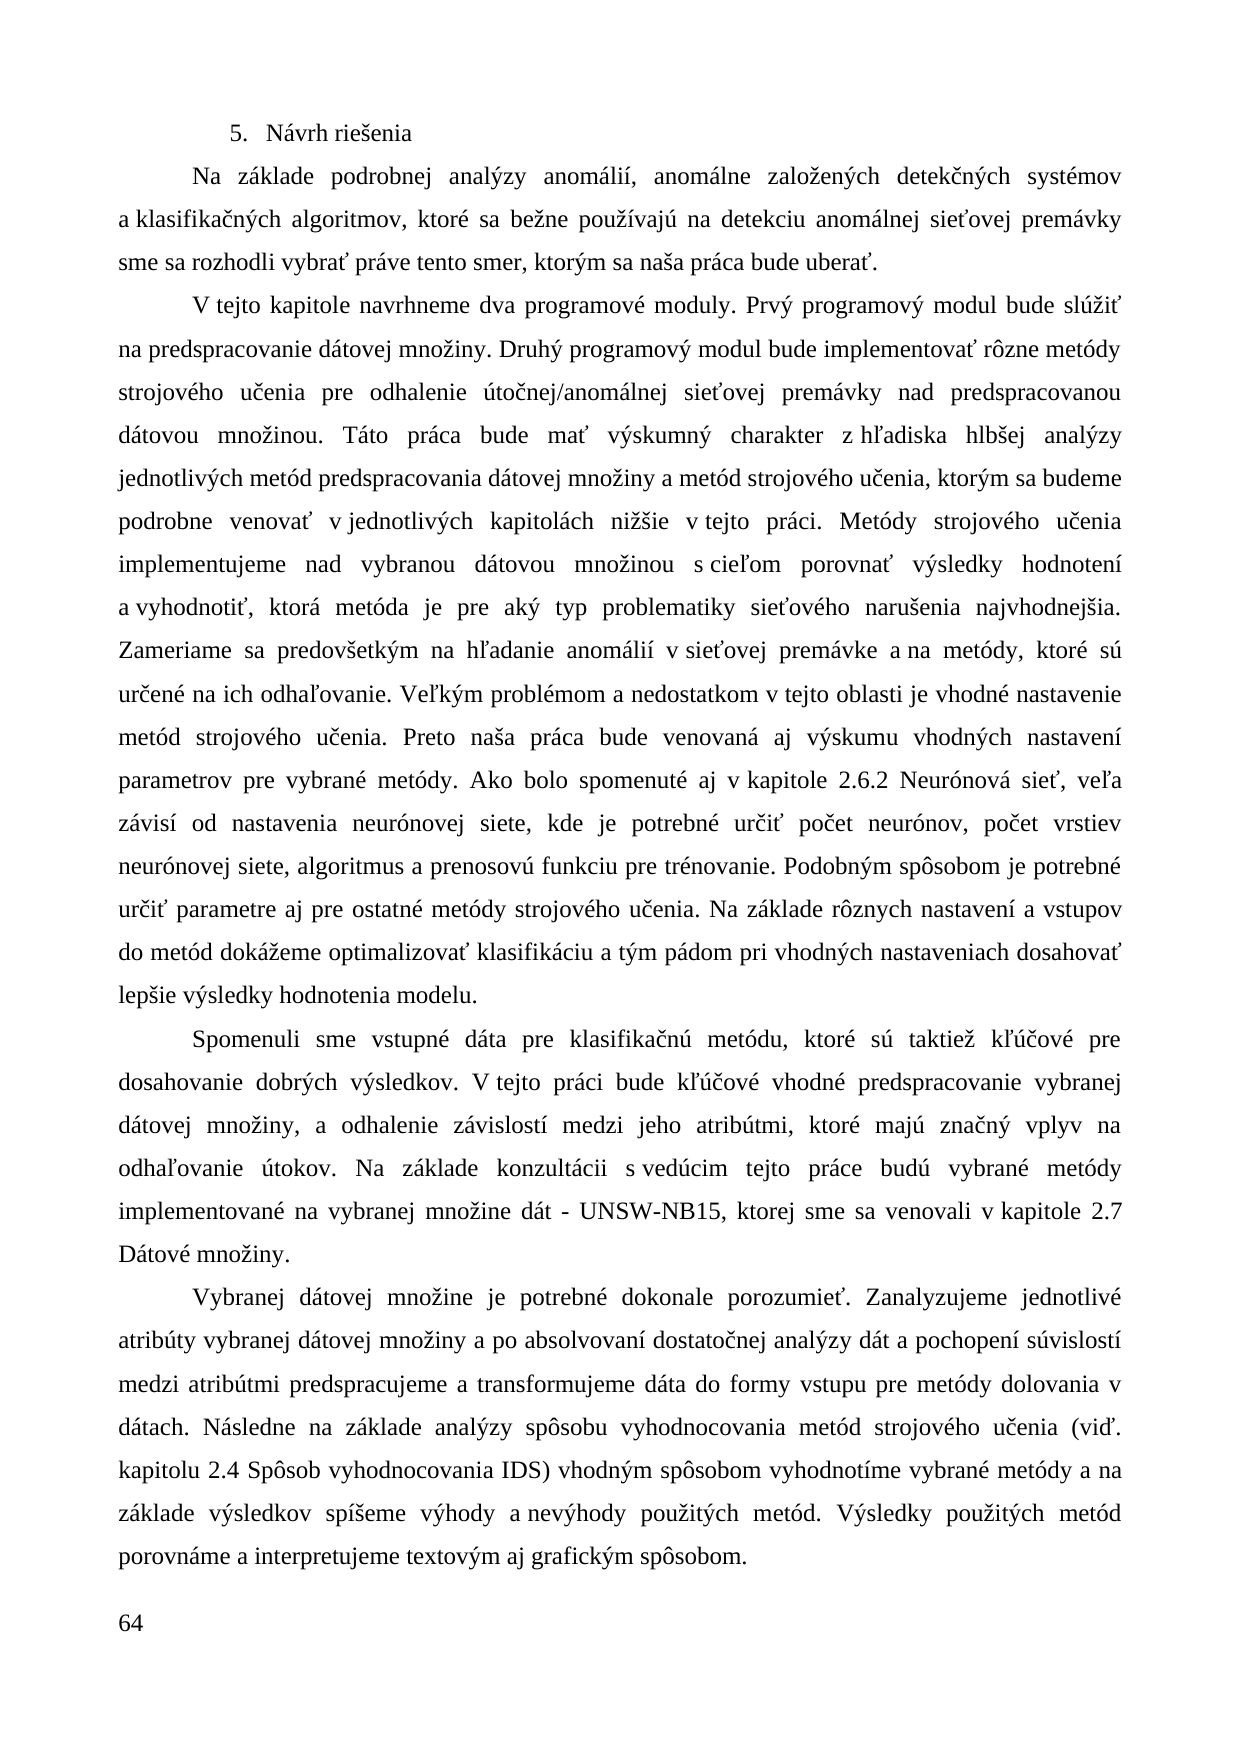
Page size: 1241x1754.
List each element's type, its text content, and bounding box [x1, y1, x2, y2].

text Na základe podrobnej analýzy anomálií, anomálne založených detekčných systémov a klasifikačných algoritmov, ktoré sa bežne používajú na detekciu anomálnej sieťovej premávky sme sa rozhodli vybrať práve tento smer, ktorým sa naša práca bude uberať. [118, 161, 1122, 276]
subtitle Návrh riešenia [229, 118, 1122, 147]
text Vybranej dátovej množine je potrebné dokonale porozumieť. Zanalyzujeme jednotlivé atribúty vybranej dátovej množiny a po absolvovaní dostatočnej analýzy dát a pochopení súvislostí medzi atribútmi predspracujeme a transformujeme dáta do formy vstupu pre metódy dolovania v dátach. Následne na základe analýzy spôsobu vyhodnocovania metód strojového učenia (viď. kapitolu 2.4 Spôsob vyhodnocovania IDS) vhodným spôsobom vyhodnotíme vybrané metódy a na základe výsledkov spíšeme výhody a nevýhody použitých metód. Výsledky použitých metód porovnáme a interpretujeme textovým aj grafickým spôsobom. [118, 1282, 1122, 1570]
text V tejto kapitole navrhneme dva programové moduly. Prvý programový modul bude slúžiť na predspracovanie dátovej množiny. Druhý programový modul bude implementovať rôzne metódy strojového učenia pre odhalenie útočnej/anomálnej sieťovej premávky nad predspracovanou dátovou množinou. Táto práca bude mať výskumný charakter z hľadiska hlbšej analýzy jednotlivých metód predspracovania dátovej množiny a metód strojového učenia, ktorým sa budeme podrobne venovať v jednotlivých kapitolách nižšie v tejto práci. Metódy strojového učenia implementujeme nad vybranou dátovou množinou s cieľom porovnať výsledky hodnotení a vyhodnotiť, ktorá metóda je pre aký typ problematiky sieťového narušenia najvhodnejšia. Zameriame sa predovšetkým na hľadanie anomálií v sieťovej premávke a na metódy, ktoré sú určené na ich odhaľovanie. Veľkým problémom a nedostatkom v tejto oblasti je vhodné nastavenie metód strojového učenia. Preto naša práca bude venovaná aj výskumu vhodných nastavení parametrov pre vybrané metódy. Ako bolo spomenuté aj v kapitole 2.6.2 Neurónová sieť, veľa závisí od nastavenia neurónovej siete, kde je potrebné určiť počet neurónov, počet vrstiev neurónovej siete, algoritmus a prenosovú funkciu pre trénovanie. Podobným spôsobom je potrebné určiť parametre aj pre ostatné metódy strojového učenia. Na základe rôznych nastavení a vstupov do metód dokážeme optimalizovať klasifikáciu a tým pádom pri vhodných nastaveniach dosahovať lepšie výsledky hodnotenia modelu. [118, 291, 1122, 1009]
text Spomenuli sme vstupné dáta pre klasifikačnú metódu, ktoré sú taktiež kľúčové pre dosahovanie dobrých výsledkov. V tejto práci bude kľúčové vhodné predspracovanie vybranej dátovej množiny, a odhalenie závislostí medzi jeho atribútmi, ktoré majú značný vplyv na odhaľovanie útokov. Na základe konzultácii s vedúcim tejto práce budú vybrané metódy implementované na vybranej množine dát - UNSW-NB15, ktorej sme sa venovali v kapitole 2.7 Dátové množiny. [118, 1024, 1122, 1268]
